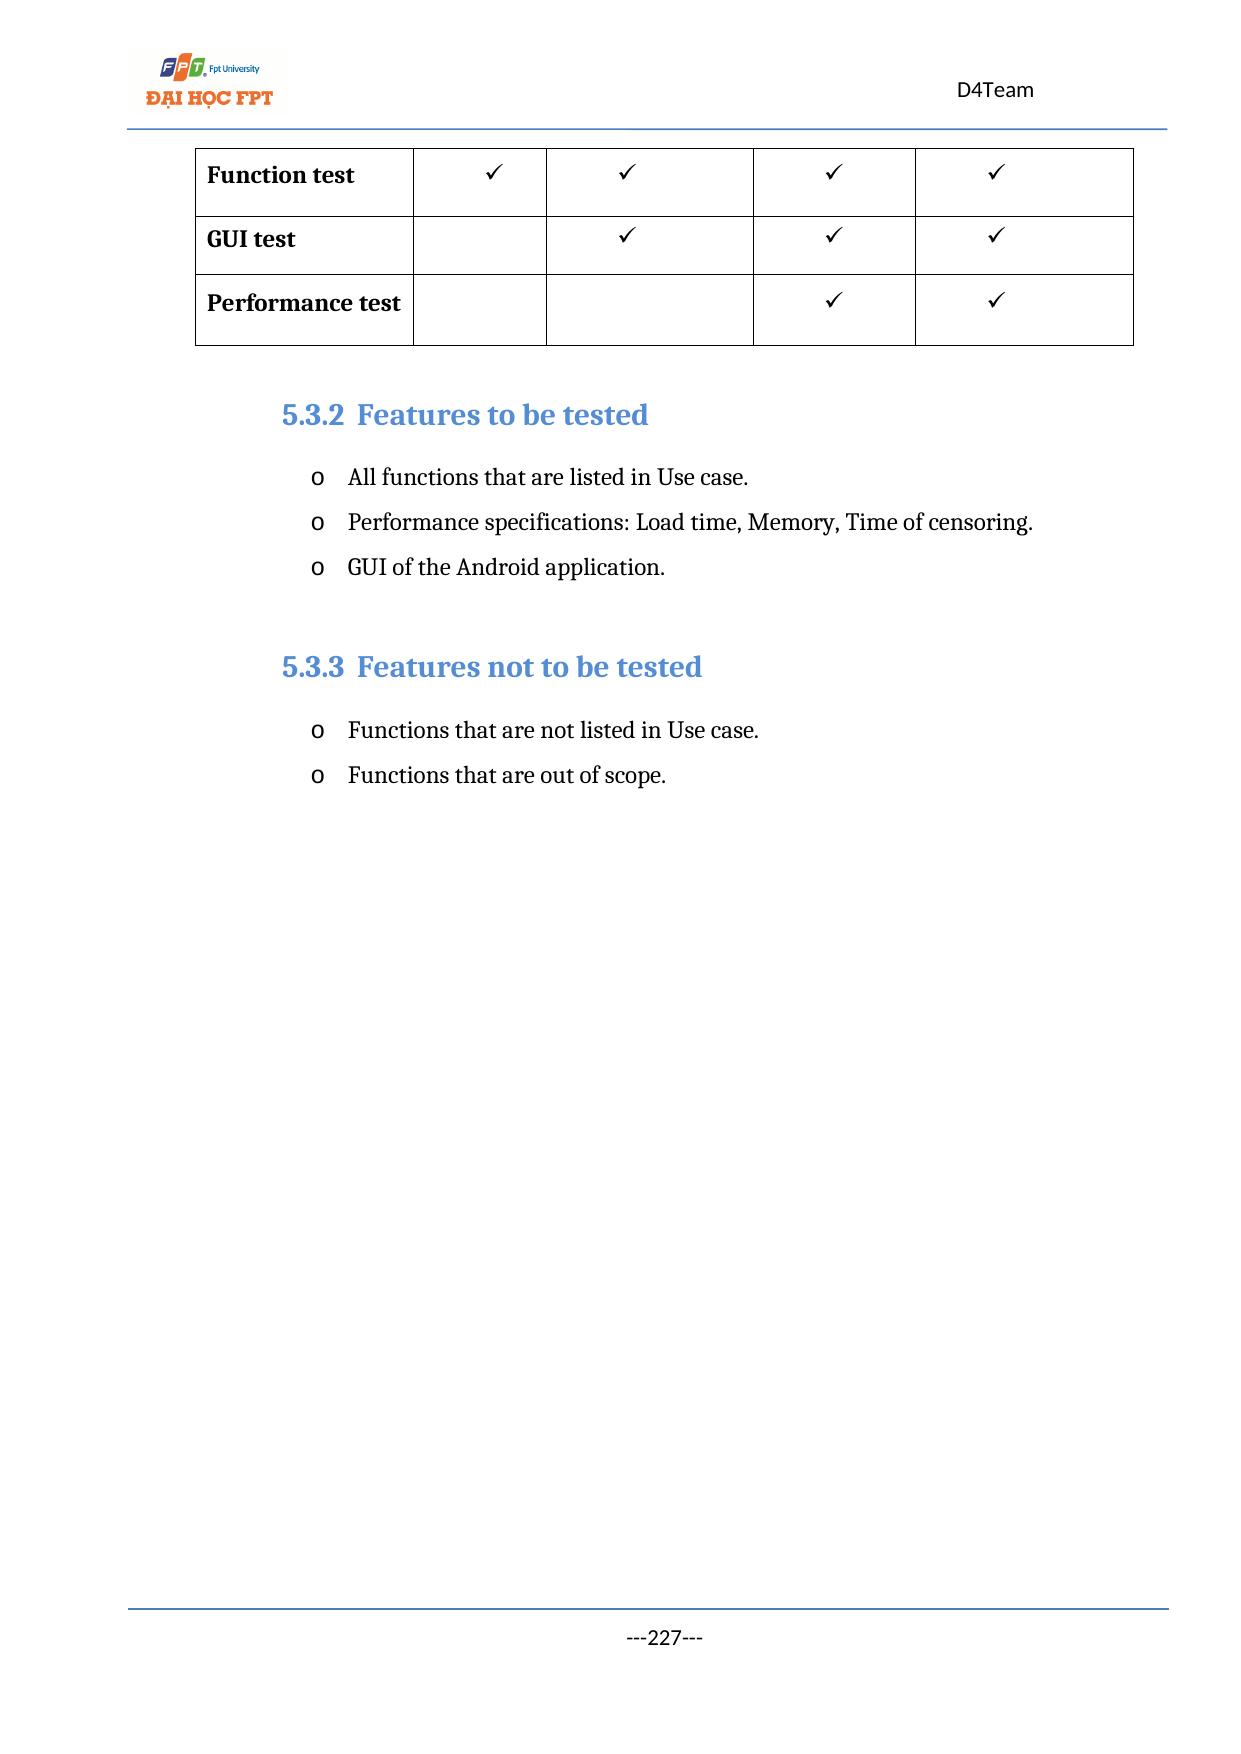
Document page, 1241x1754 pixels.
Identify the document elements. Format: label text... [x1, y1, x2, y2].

list All functions that are listed in Use case. [310, 463, 1122, 493]
subtitle Features to be tested [282, 397, 1122, 433]
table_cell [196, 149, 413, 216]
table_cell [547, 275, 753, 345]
picture [129, 46, 290, 116]
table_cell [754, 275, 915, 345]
list GUI of the Android application. [310, 553, 1122, 583]
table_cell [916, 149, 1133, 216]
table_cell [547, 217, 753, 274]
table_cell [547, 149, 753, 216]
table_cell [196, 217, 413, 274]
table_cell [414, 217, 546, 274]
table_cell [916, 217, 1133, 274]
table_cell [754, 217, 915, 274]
list Performance specifications: Load time, Memory, Time of censoring. [310, 508, 1122, 538]
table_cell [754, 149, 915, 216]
subtitle Features not to be tested [282, 649, 1122, 685]
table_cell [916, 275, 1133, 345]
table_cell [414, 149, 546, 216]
list Functions that are not listed in Use case. [310, 716, 1122, 746]
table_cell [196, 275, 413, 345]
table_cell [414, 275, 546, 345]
list Functions that are out of scope. [310, 761, 1122, 791]
